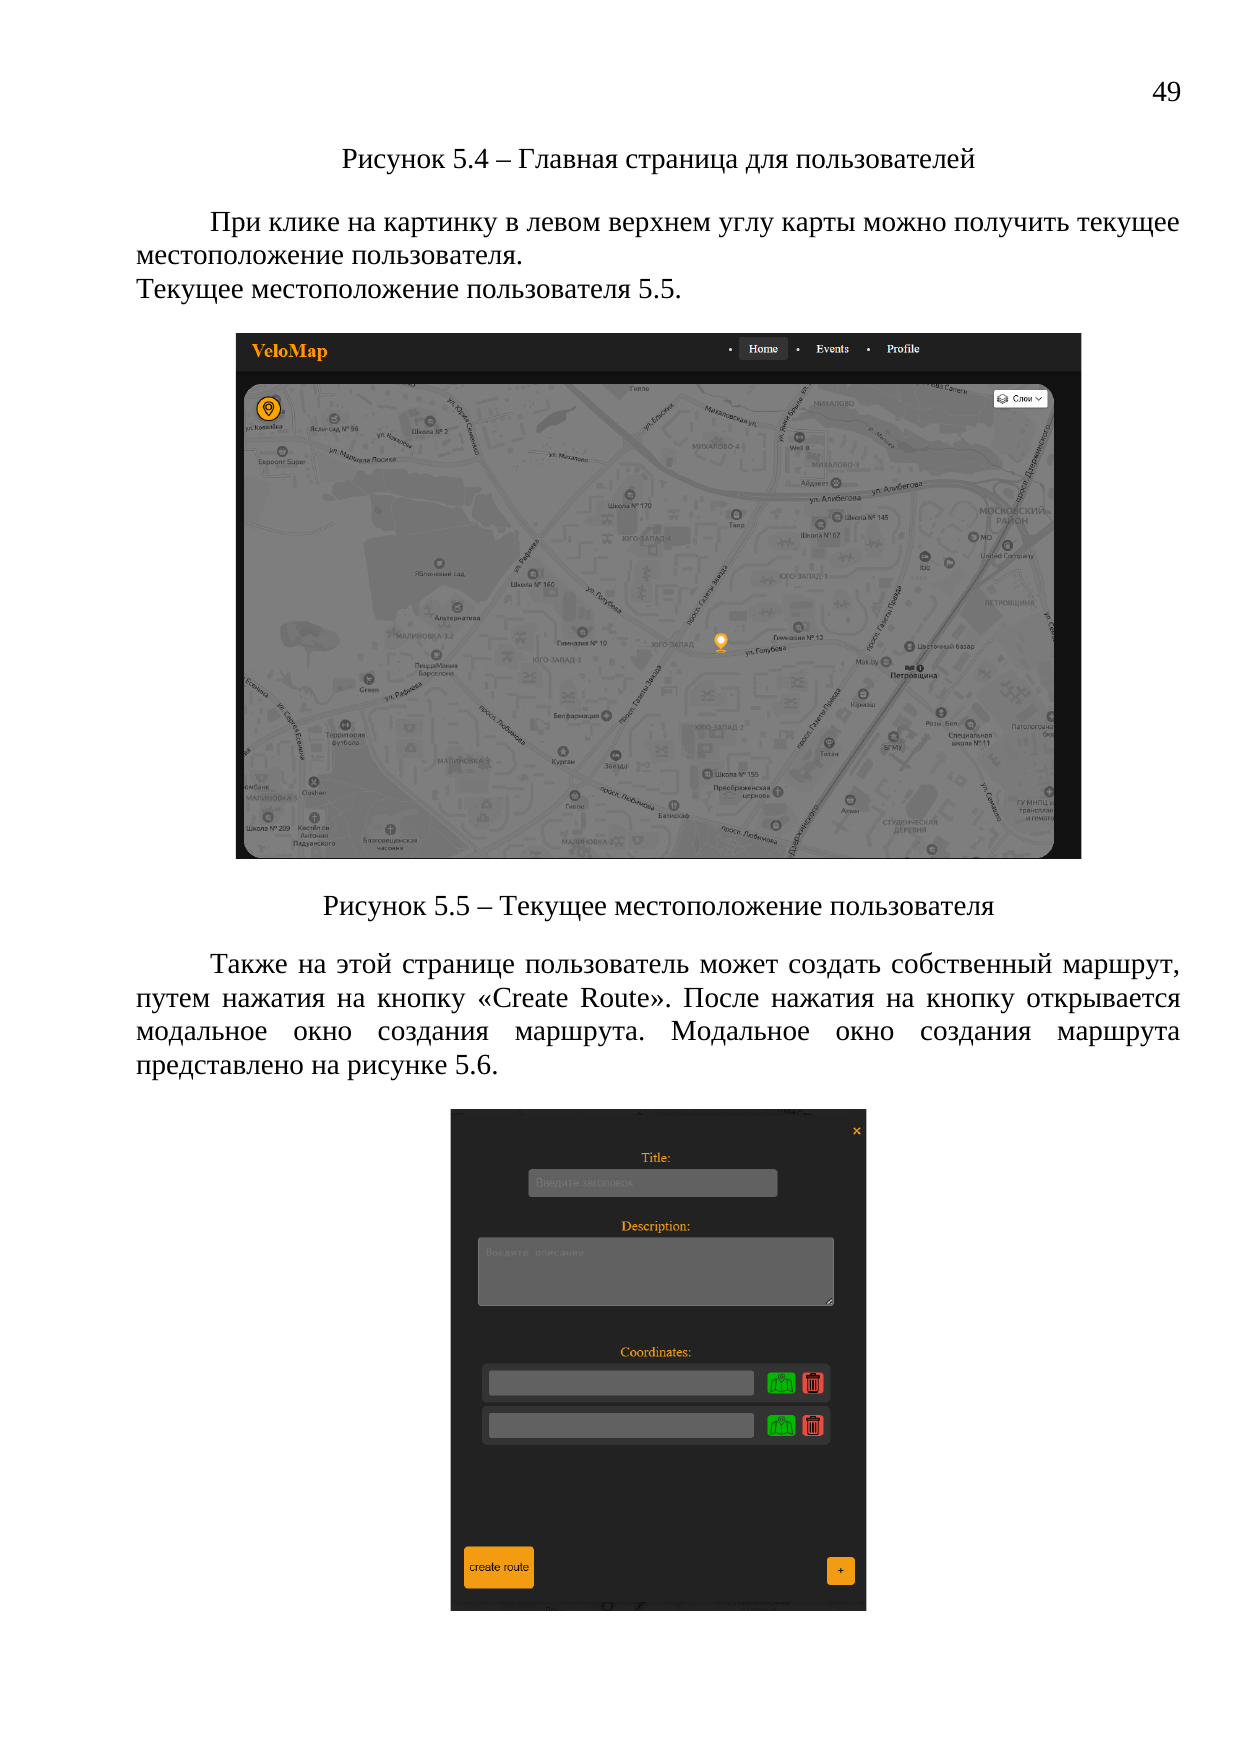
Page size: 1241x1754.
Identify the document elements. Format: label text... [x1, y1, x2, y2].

text При клике на картинку в левом верхнем углу карты можно получить текущее местоположение пользователя. [136, 204, 1181, 271]
picture [450, 1109, 867, 1611]
picture [235, 333, 1082, 859]
text Текущее местоположение пользователя 5.5. [136, 271, 1181, 304]
text Рисунок 5.5 – Текущее местоположение пользователя [136, 888, 1181, 921]
text Также на этой странице пользователь может создать собственный маршрут, путем нажатия на кнопку «Create Route». После нажатия на кнопку открывается модальное окно создания маршрута. Модальное окно создания маршрута представлено на рисунке 5.6. [136, 946, 1181, 1080]
text Рисунок 5.4 – Главная страница для пользователей [136, 141, 1181, 174]
